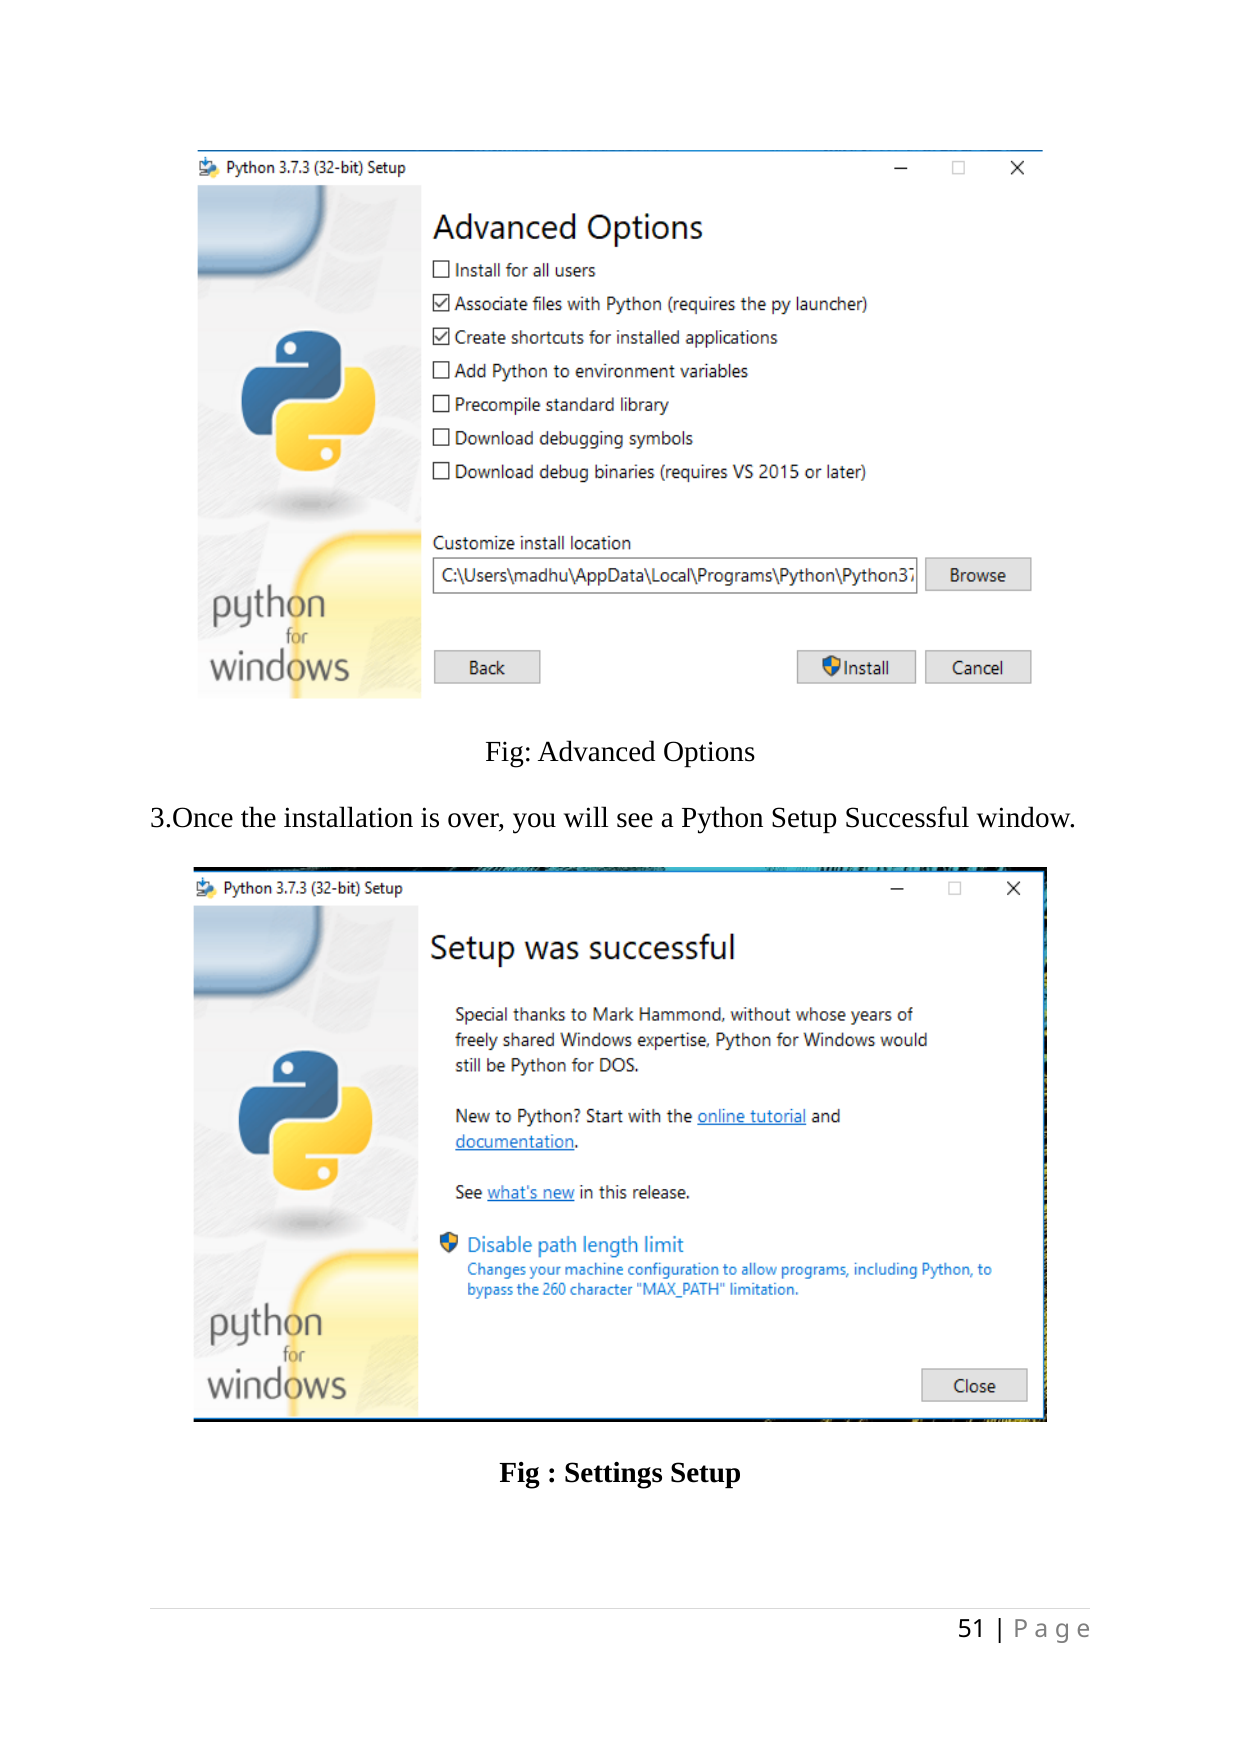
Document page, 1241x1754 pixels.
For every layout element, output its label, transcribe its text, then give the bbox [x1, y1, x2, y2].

picture [197, 150, 1043, 700]
text 3.Once the installation is over, you will see a Python Setup Successful window. [150, 801, 1090, 834]
text Fig: Advanced Options [150, 734, 1090, 767]
text Fig : Settings Setup [150, 1455, 1090, 1489]
picture [193, 867, 1047, 1422]
